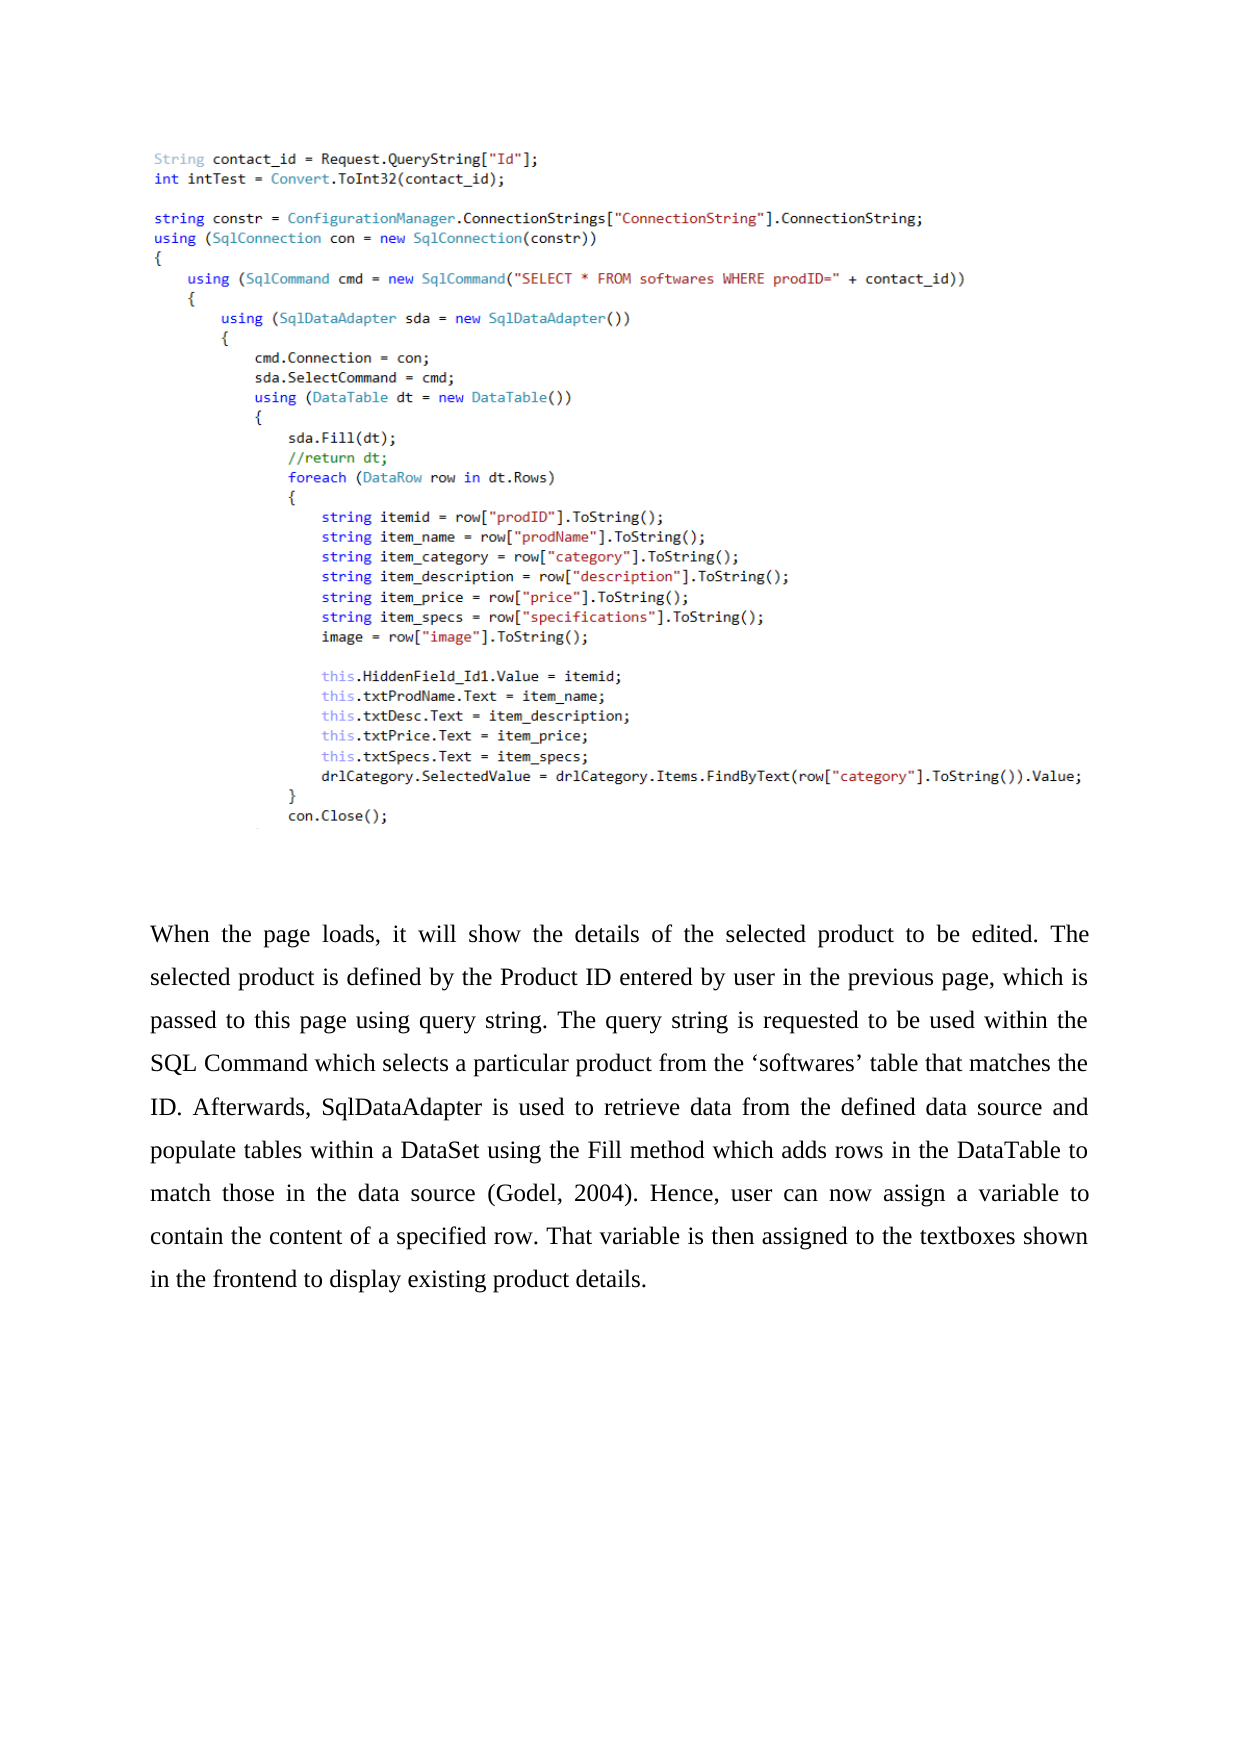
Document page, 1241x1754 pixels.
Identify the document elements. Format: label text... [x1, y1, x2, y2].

picture [150, 150, 1089, 829]
text When the page loads, it will show the details of the selected product to be edited. The selected product is defined by the Product ID entered by user in the previous page, which is passed to this page using query string. The query string is requested to be used within the SQL Command which selects a particular product from the ‘softwares’ table that matches the ID. Afterwards, SqlDataAdapter is used to retrieve data from the defined data source and populate tables within a DataSet using the Fill method which adds rows in the DataTable to match those in the data source. Hence, user can now assign a variable to contain the content of a specified row. That variable is then assigned to the textboxes shown in the frontend to display existing product details. [150, 919, 1090, 1293]
